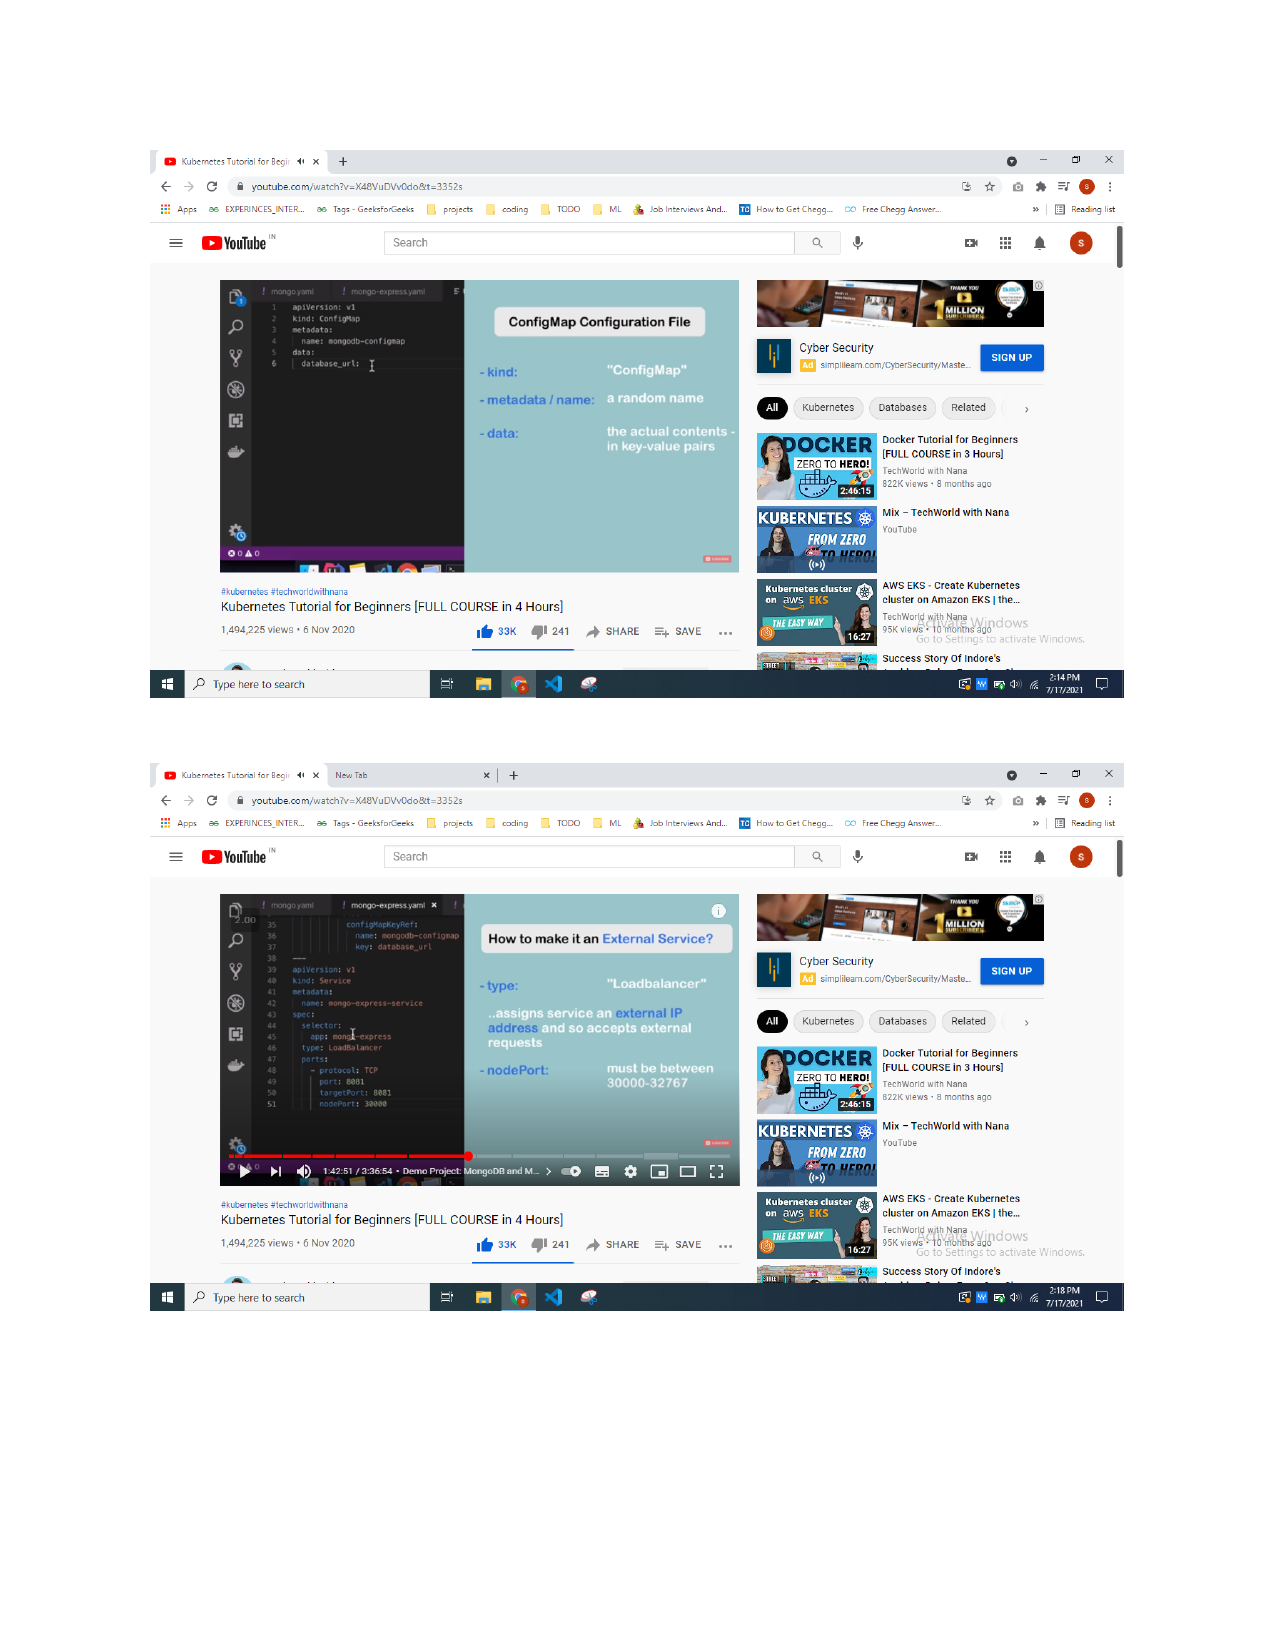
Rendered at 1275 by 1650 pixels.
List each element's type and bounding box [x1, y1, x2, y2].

picture [150, 763, 1124, 1311]
picture [150, 150, 1124, 698]
